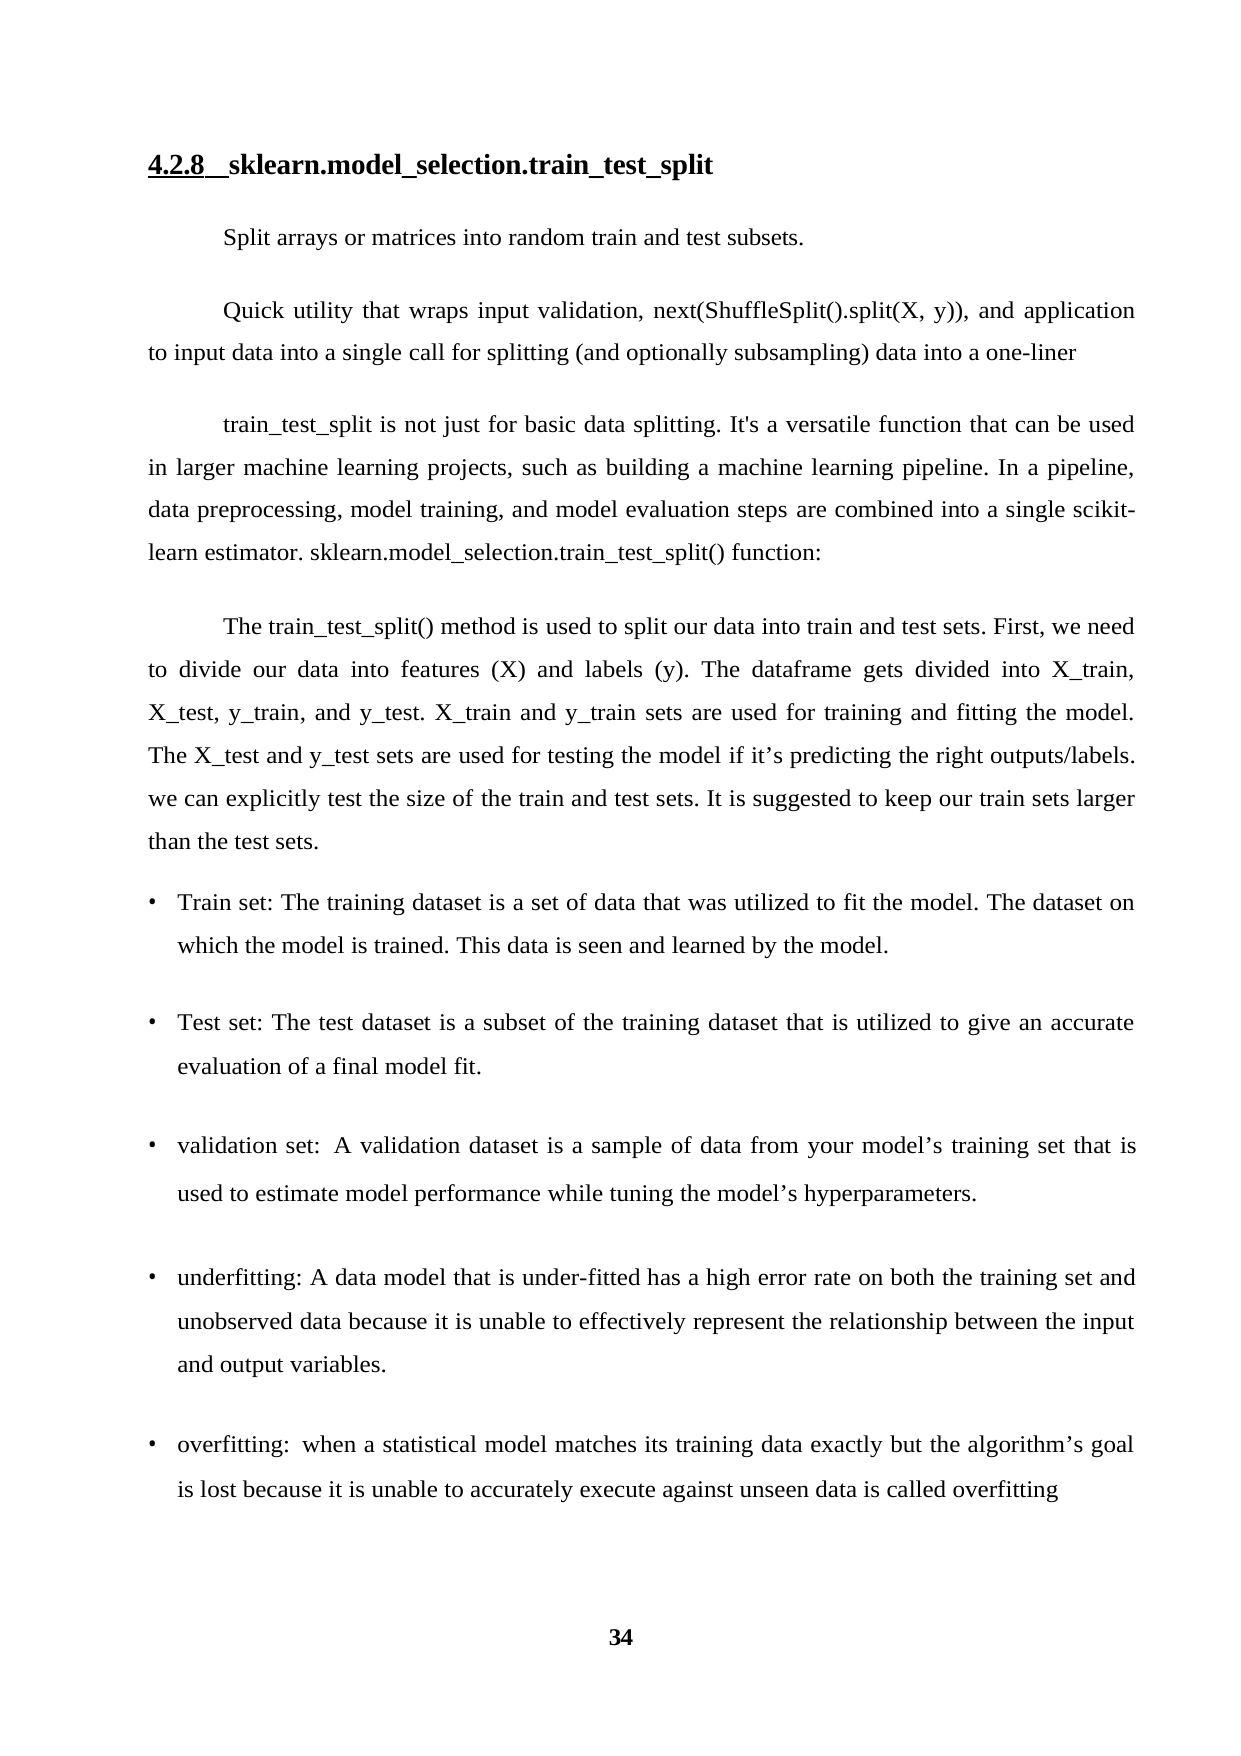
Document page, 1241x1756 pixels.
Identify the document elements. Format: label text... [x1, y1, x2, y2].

text The train_test_split() method is used to split our data into train and test sets. First, we need to divide our data into features (X) and labels (y). The dataframe gets divided into X_train, X_test, y_train, and y_test. X_train and y_train sets are used for training and fitting the model. The X_test and y_test sets are used for testing the model if it’s predicting the right outputs/labels. we can explicitly test the size of the train and test sets. It is suggested to keep our train sets larger than the test sets. [148, 612, 1136, 854]
subtitle sklearn.model_selection.train_test_split [148, 147, 1136, 181]
text train_test_split is not just for basic data splitting. It's a versatile function that can be used in larger machine learning projects, such as building a machine learning pipeline. In a pipeline, data preprocessing, model training, and model evaluation steps are combined into a single scikit-learn estimator. sklearn.model_selection.train_test_split() function: [148, 410, 1136, 566]
text Split arrays or matrices into random train and test subsets. [223, 223, 1136, 251]
list Train set: The training dataset is a set of data that was utilized to fit the model. The dataset on which the model is trained. This data is seen and learned by the model. [148, 885, 1136, 959]
list Test set: The test dataset is a subset of the training dataset that is utilized to give an accurate evaluation of a final model fit. [148, 1005, 1136, 1079]
list underfitting: A data model that is under-fitted has a high error rate on both the training set and unobserved data because it is unable to effectively represent the relationship between the input and output variables. [148, 1259, 1136, 1378]
list overfitting: when a statistical model matches its training data exactly but the algorithm’s goal is lost because it is unable to accurately execute against unseen data is called overfitting [148, 1427, 1136, 1502]
list validation set: A validation dataset is a sample of data from your model’s training set that is used to estimate model performance while tuning the model’s hyperparameters. [148, 1128, 1136, 1207]
text Quick utility that wraps input validation, next(ShuffleSplit().split(X, y)), and application to input data into a single call for splitting (and optionally subsampling) data into a one-liner [148, 296, 1136, 366]
